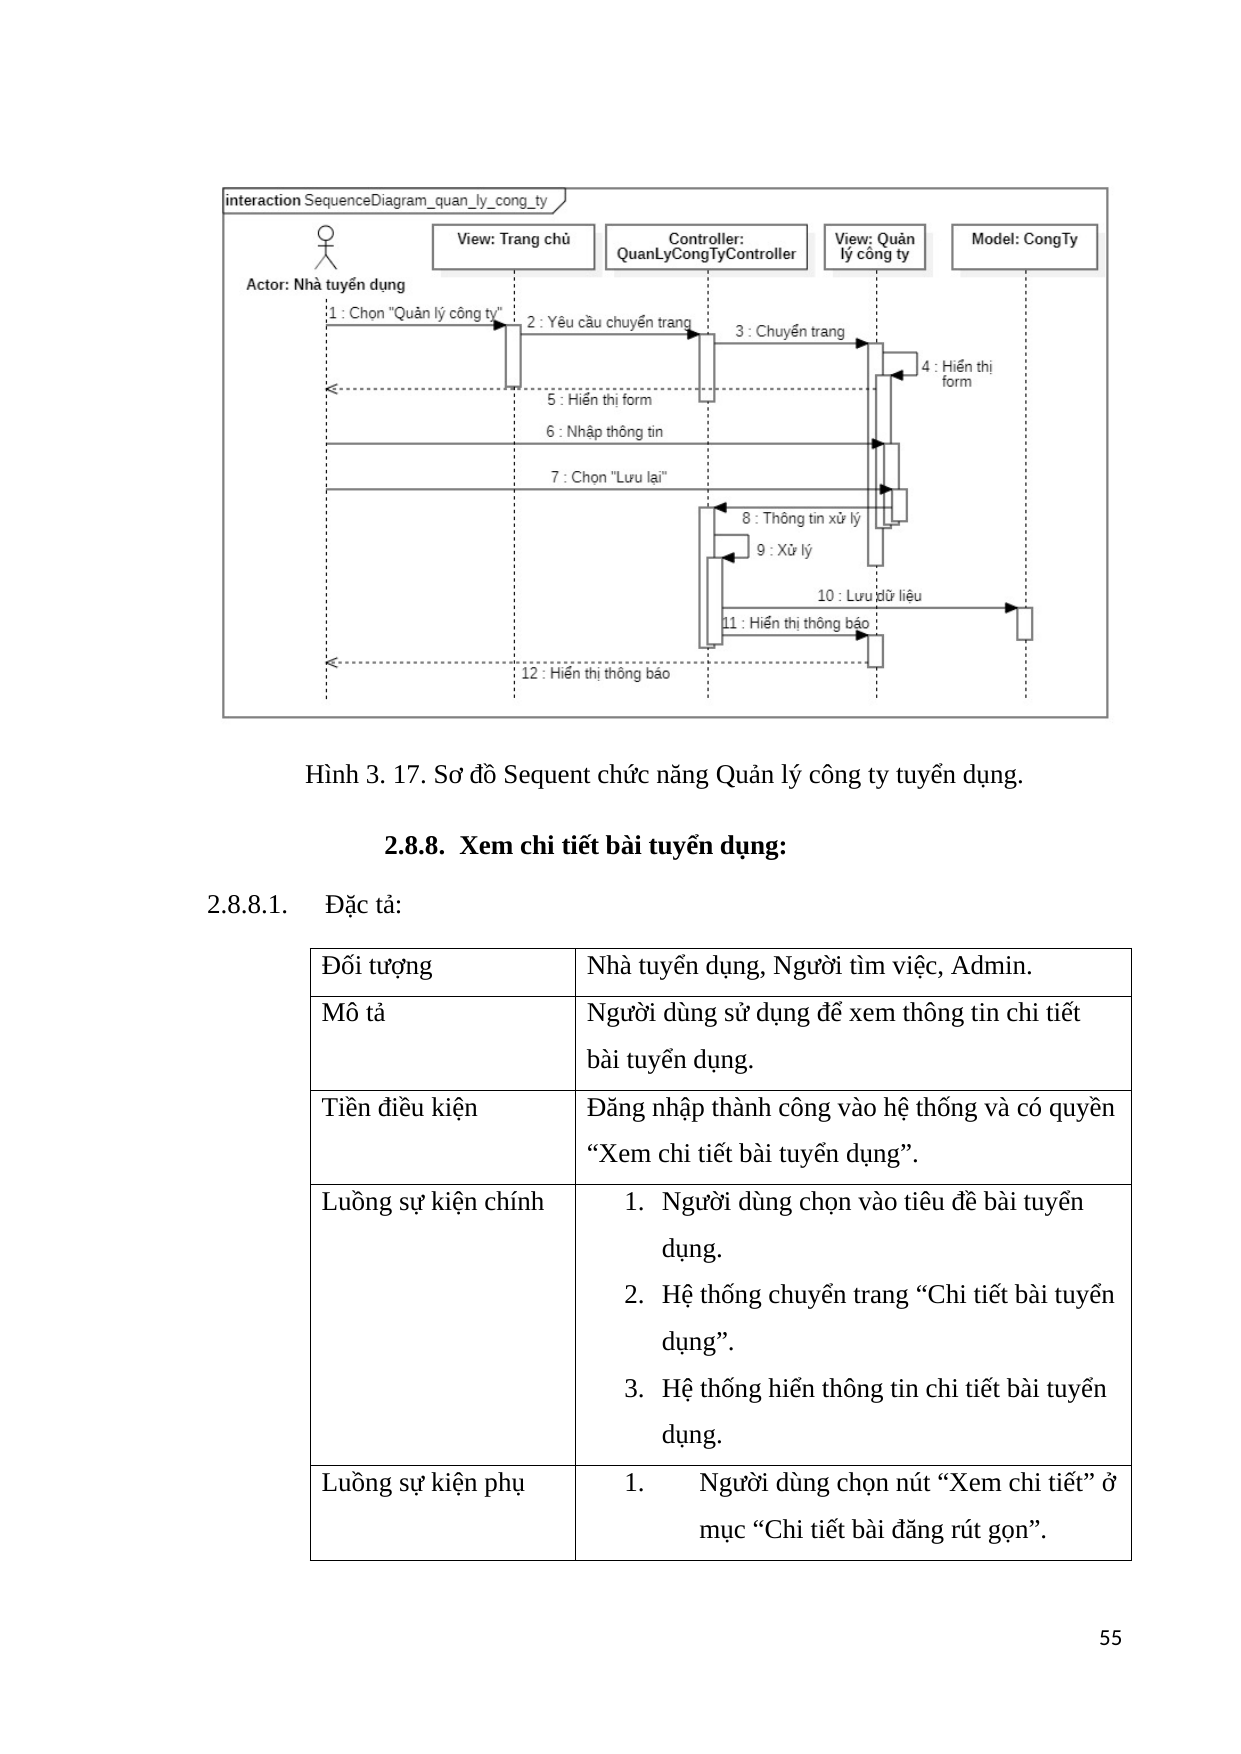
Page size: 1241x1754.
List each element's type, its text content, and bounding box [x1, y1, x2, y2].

text Xem chi tiết bài tuyển dụng: [384, 829, 1122, 861]
table_cell Người dùng chọn vào tiêu đề bài tuyển dụng. Hệ thống chuyển trang “Chi tiết bài tuyển dụng”. Hệ thống hiển thông tin chi tiết bài tuyển dụng. [576, 1185, 1131, 1465]
table_cell Người dùng chọn nút “Xem chi tiết” ở mục “Chi tiết bài đăng rút gọn”. [576, 1466, 1131, 1560]
table_cell Đăng nhập thành công vào hệ thống và có quyền “Xem chi tiết bài tuyển dụng”. [576, 1091, 1131, 1184]
picture [212, 177, 1117, 728]
table_cell Luồng sự kiện chính [311, 1185, 575, 1465]
table_cell Người dùng sử dụng để xem thông tin chi tiết bài tuyển dụng. [576, 997, 1131, 1090]
table_header Đối tượng [311, 949, 575, 996]
table_cell Tiền điều kiện [311, 1091, 575, 1184]
table_cell Luồng sự kiện phụ [311, 1466, 575, 1560]
text Đặc tả: [207, 889, 1122, 920]
table_cell Mô tả [311, 997, 575, 1090]
table_header Nhà tuyển dụng, Người tìm việc, Admin. [576, 949, 1131, 996]
text Hình 3. 17. Sơ đồ Sequent chức năng Quản lý công ty tuyển dụng. [207, 758, 1122, 789]
